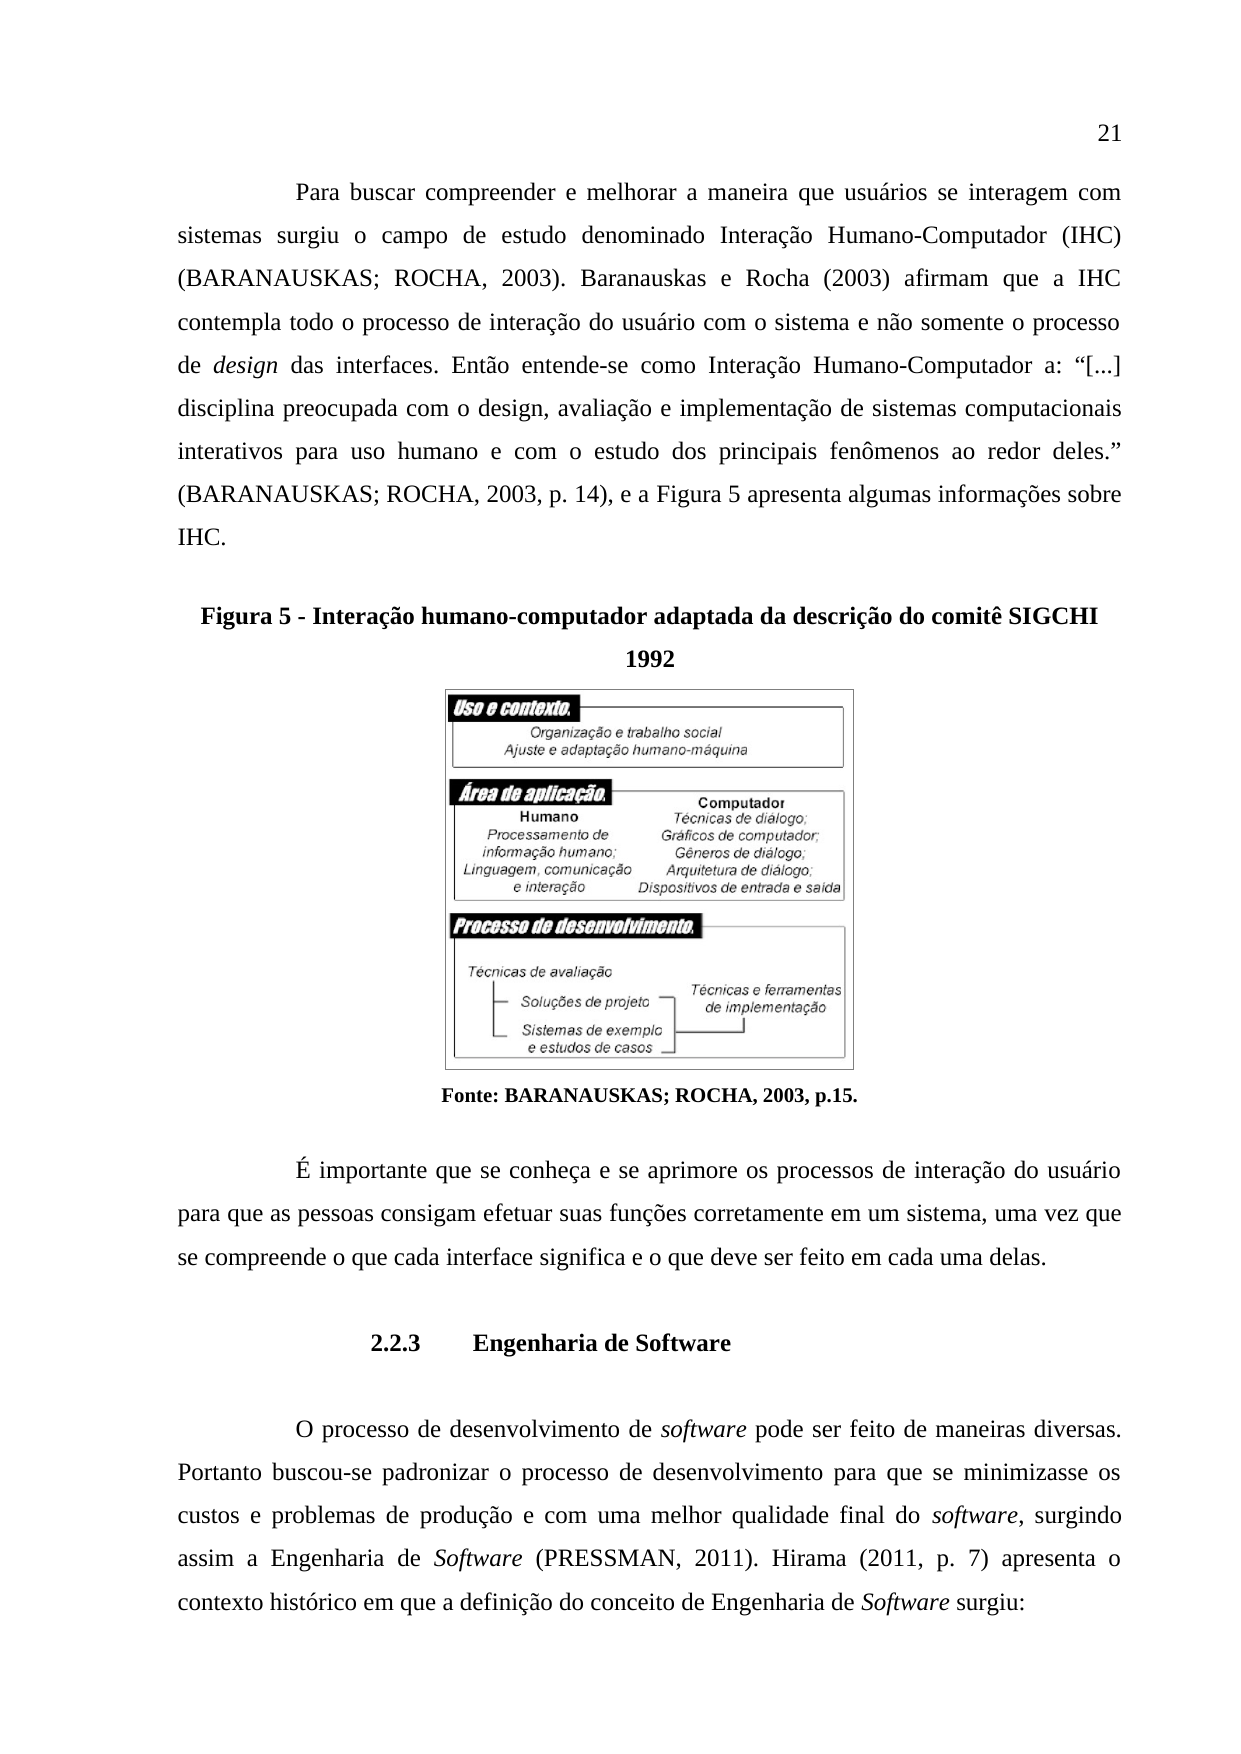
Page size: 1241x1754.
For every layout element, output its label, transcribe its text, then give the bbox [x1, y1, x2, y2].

text Para buscar compreender e melhorar a maneira que usuários se interagem com sistemas surgiu o campo de estudo denominado Interação Humano-Computador (IHC) (BARANAUSKAS; ROCHA, 2003). Baranauskas e Rocha (2003) afirmam que a IHC contempla todo o processo de interação do usuário com o sistema e não somente o processo de design das interfaces. Então entende-se como Interação Humano-Computador a: “[...] disciplina preocupada com o design, avaliação e implementação de sistemas computacionais interativos para uso humano e com o estudo dos principais fenômenos ao redor deles.” (BARANAUSKAS; ROCHA, 2003, p. 14), e a Figura 5 apresenta algumas informações sobre IHC. [177, 177, 1122, 551]
picture [443, 687, 856, 1072]
text É importante que se conheça e se aprimore os processos de interação do usuário para que as pessoas consigam efetuar suas funções corretamente em um sistema, uma vez que se compreende o que cada interface significa e o que deve ser feito em cada uma delas. [177, 1155, 1122, 1270]
text Figura 5 - Interação humano-computador adaptada da descrição do comitê SIGCHI 1992 [177, 601, 1122, 673]
text O processo de desenvolvimento de software pode ser feito de maneiras diversas. Portanto buscou-se padronizar o processo de desenvolvimento para que se minimizasse os custos e problemas de produção e com uma melhor qualidade final do software, surgindo assim a Engenharia de Software (PRESSMAN, 2011). Hirama (2011, p. 7) apresenta o contexto histórico em que a definição do conceito de Engenharia de Software surgiu: [177, 1414, 1122, 1615]
subtitle Engenharia de Software [252, 1328, 1122, 1357]
text Fonte: BARANAUSKAS; ROCHA, 2003, p.15. [177, 1083, 1122, 1107]
